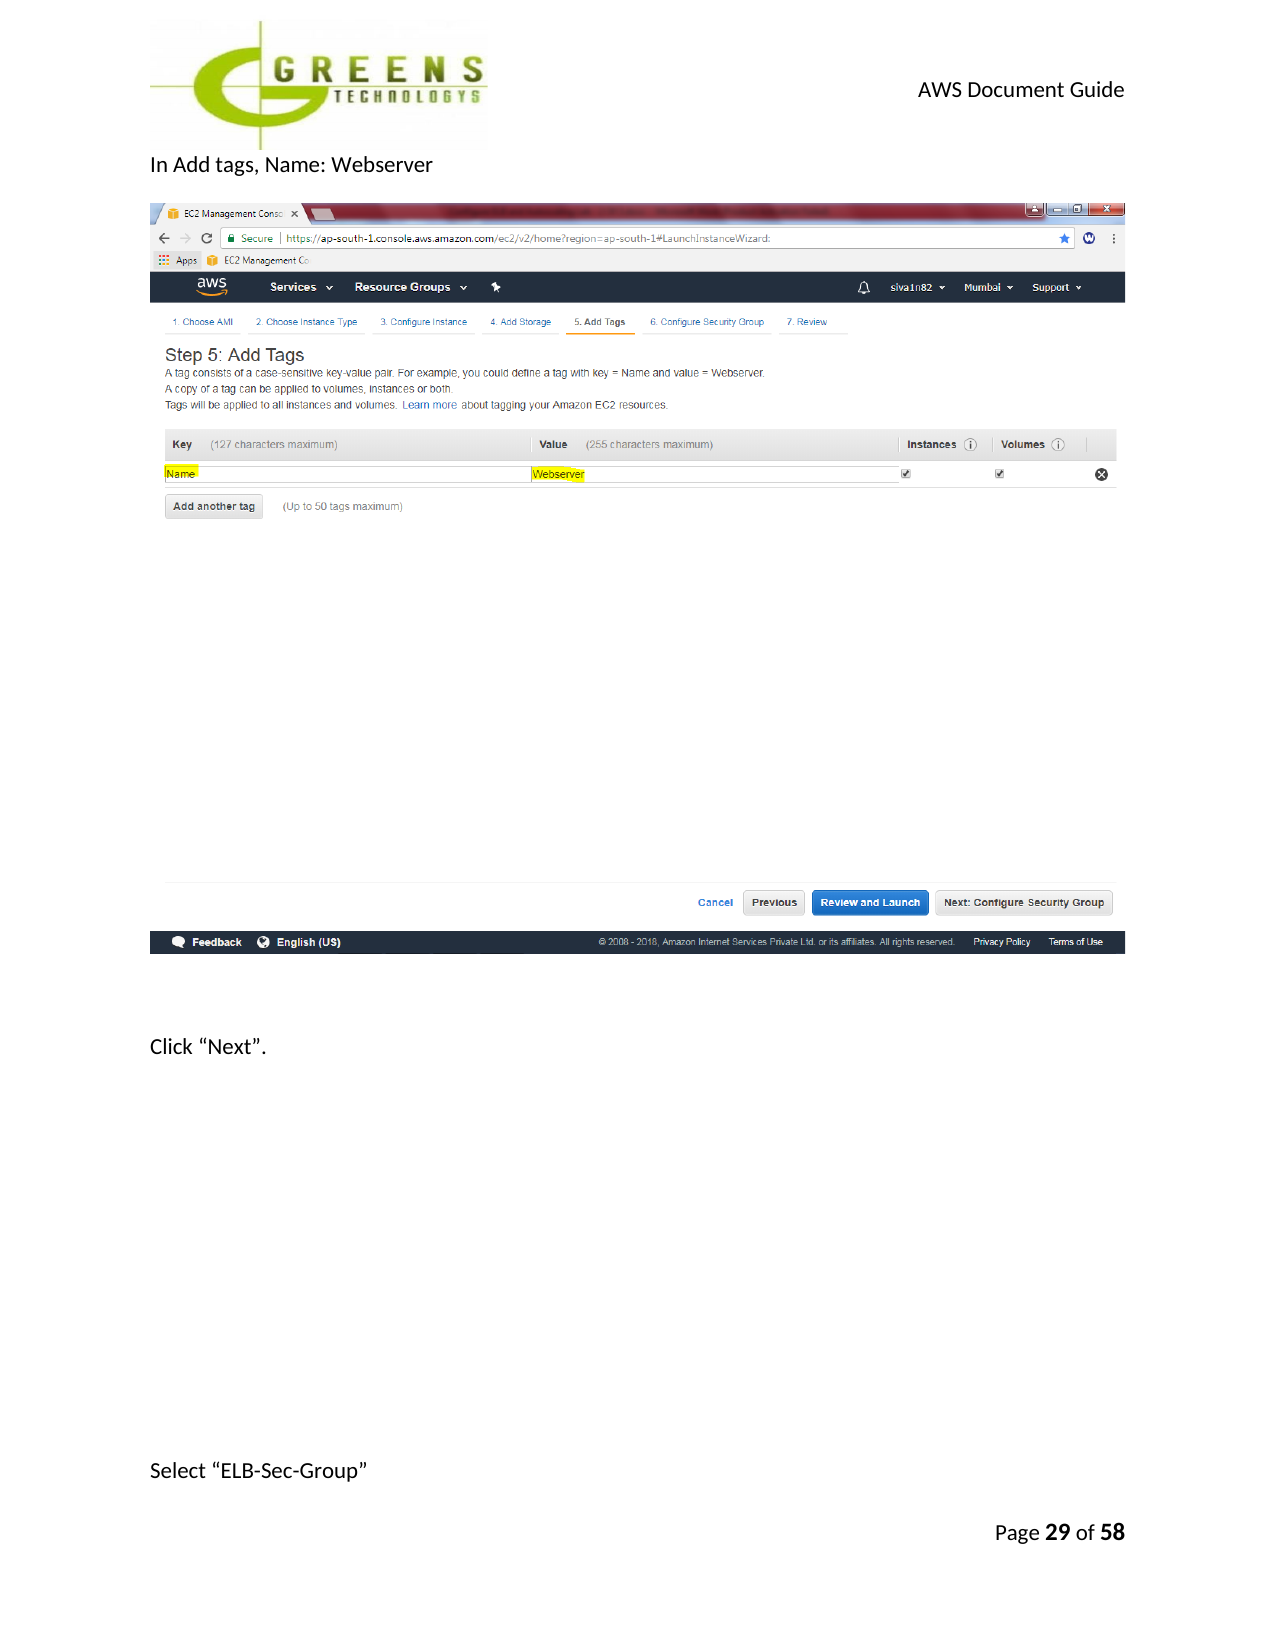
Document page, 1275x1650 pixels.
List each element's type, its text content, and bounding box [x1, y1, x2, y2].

picture [150, 11, 488, 150]
text Select “ELB-Sec-Group” [150, 1456, 1125, 1484]
text In Add tags, Name: Webserver [150, 150, 1125, 178]
picture [150, 203, 1125, 954]
text Click “Next”. [150, 1032, 1125, 1060]
